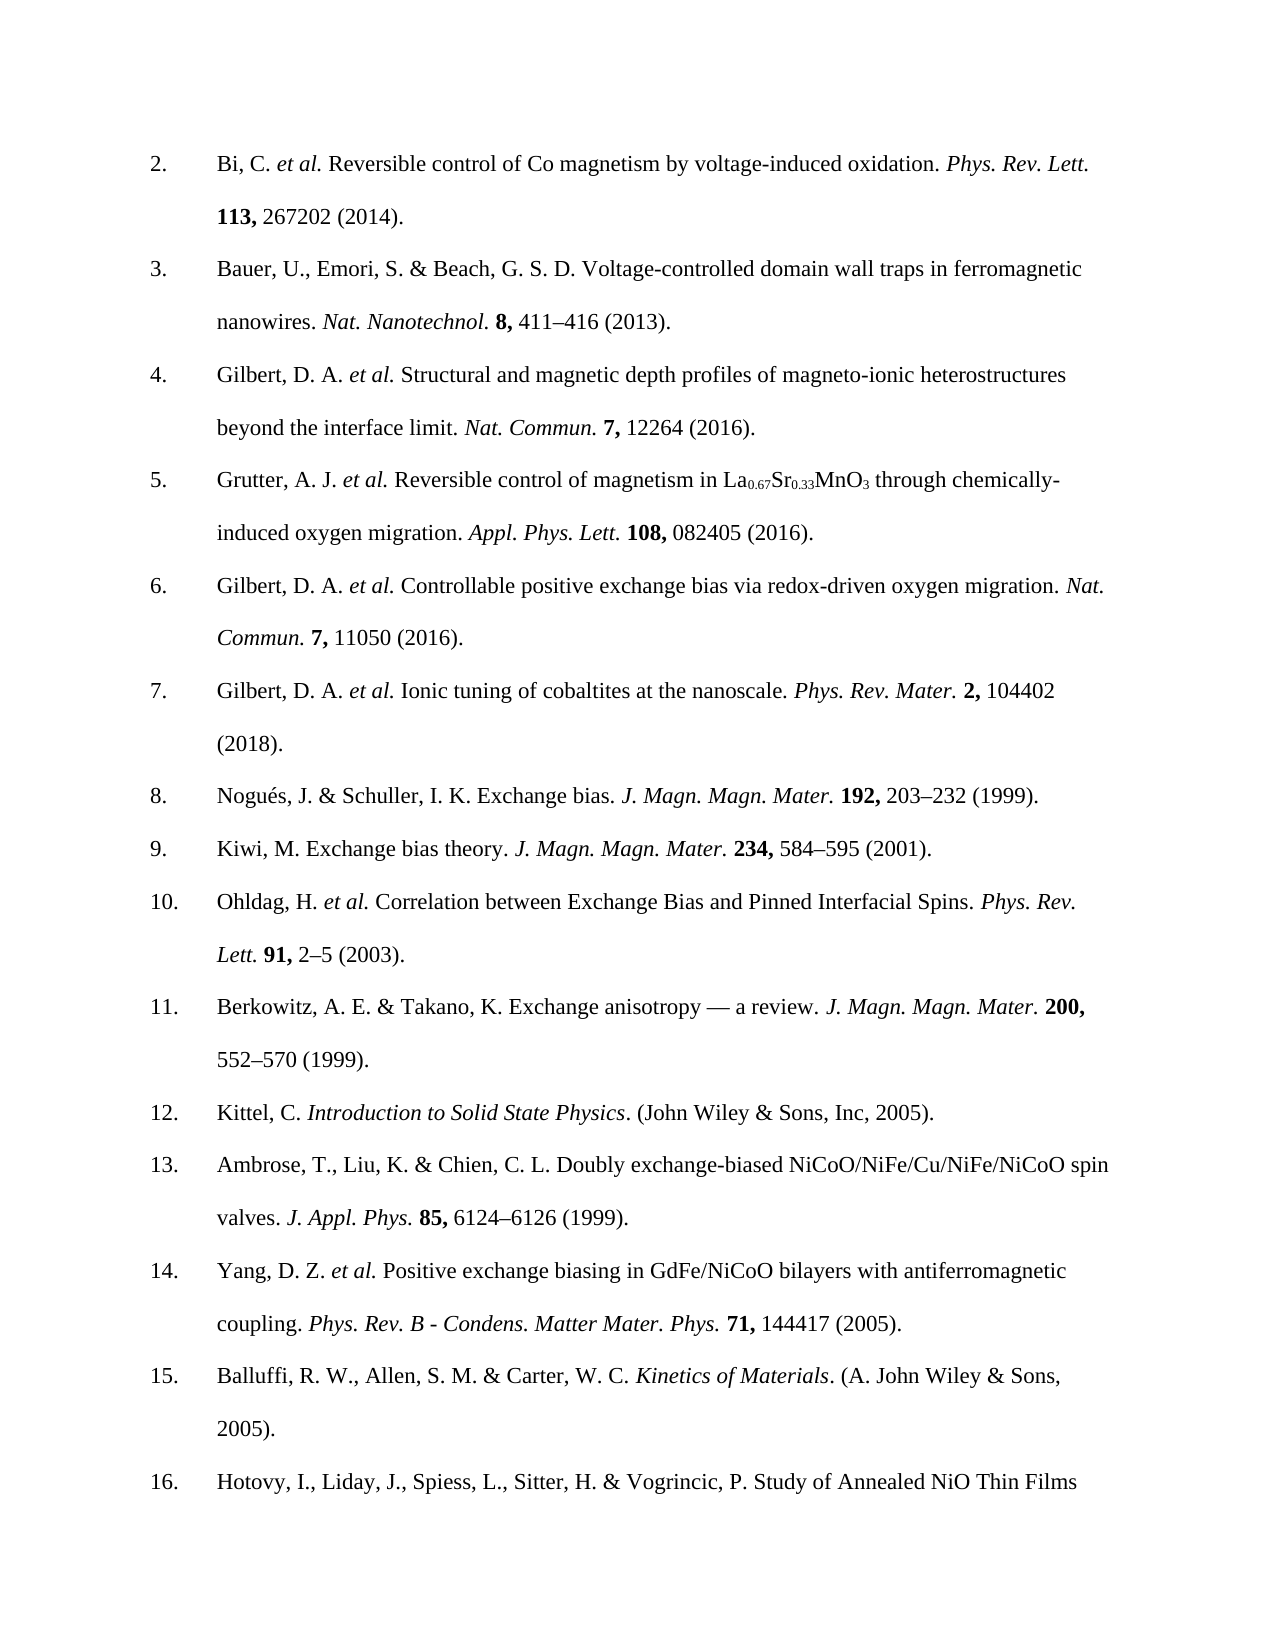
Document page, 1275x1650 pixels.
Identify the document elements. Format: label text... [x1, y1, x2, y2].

text 4. Gilbert, D. A. et al. Structural and magnetic depth profiles of magneto-ionic heterostructures beyond the interface limit. Nat. Commun. 7, 12264 (2016). [150, 361, 1125, 440]
text 10. Ohldag, H. et al. Correlation between Exchange Bias and Pinned Interfacial Spins. Phys. Rev. Lett. 91, 2–5 (2003). [150, 888, 1125, 967]
text 12. Kittel, C. Introduction to Solid State Physics. (John Wiley & Sons, Inc, 2005). [150, 1099, 1125, 1125]
text 5. Grutter, A. J. et al. Reversible control of magnetism in La0.67Sr0.33MnO3 through chemically-induced oxygen migration. Appl. Phys. Lett. 108, 082405 (2016). [150, 466, 1125, 545]
text 13. Ambrose, T., Liu, K. & Chien, C. L. Doubly exchange-biased NiCoO/NiFe/Cu/NiFe/NiCoO spin valves. J. Appl. Phys. 85, 6124–6126 (1999). [150, 1151, 1125, 1231]
text 2. Bi, C. et al. Reversible control of Co magnetism by voltage-induced oxidation. Phys. Rev. Lett. 113, 267202 (2014). [150, 150, 1125, 229]
text 15. Balluffi, R. W., Allen, S. M. & Carter, W. C. Kinetics of Materials. (A. John Wiley & Sons, 2005). [150, 1362, 1125, 1441]
text 14. Yang, D. Z. et al. Positive exchange biasing in GdFe/NiCoO bilayers with antiferromagnetic coupling. Phys. Rev. B - Condens. Matter Mater. Phys. 71, 144417 (2005). [150, 1257, 1125, 1336]
text 8. Nogués, J. & Schuller, I. K. Exchange bias. J. Magn. Magn. Mater. 192, 203–232 (1999). [150, 782, 1125, 809]
text 3. Bauer, U., Emori, S. & Beach, G. S. D. Voltage-controlled domain wall traps in ferromagnetic nanowires. Nat. Nanotechnol. 8, 411–416 (2013). [150, 255, 1125, 334]
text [150, 1468, 1125, 1494]
text 6. Gilbert, D. A. et al. Controllable positive exchange bias via redox-driven oxygen migration. Nat. Commun. 7, 11050 (2016). [150, 572, 1125, 651]
text 9. Kiwi, M. Exchange bias theory. J. Magn. Magn. Mater. 234, 584–595 (2001). [150, 835, 1125, 862]
text 7. Gilbert, D. A. et al. Ionic tuning of cobaltites at the nanoscale. Phys. Rev. Mater. 2, 104402 (2018). [150, 677, 1125, 756]
text 11. Berkowitz, A. E. & Takano, K. Exchange anisotropy — a review. J. Magn. Magn. Mater. 200, 552–570 (1999). [150, 993, 1125, 1072]
